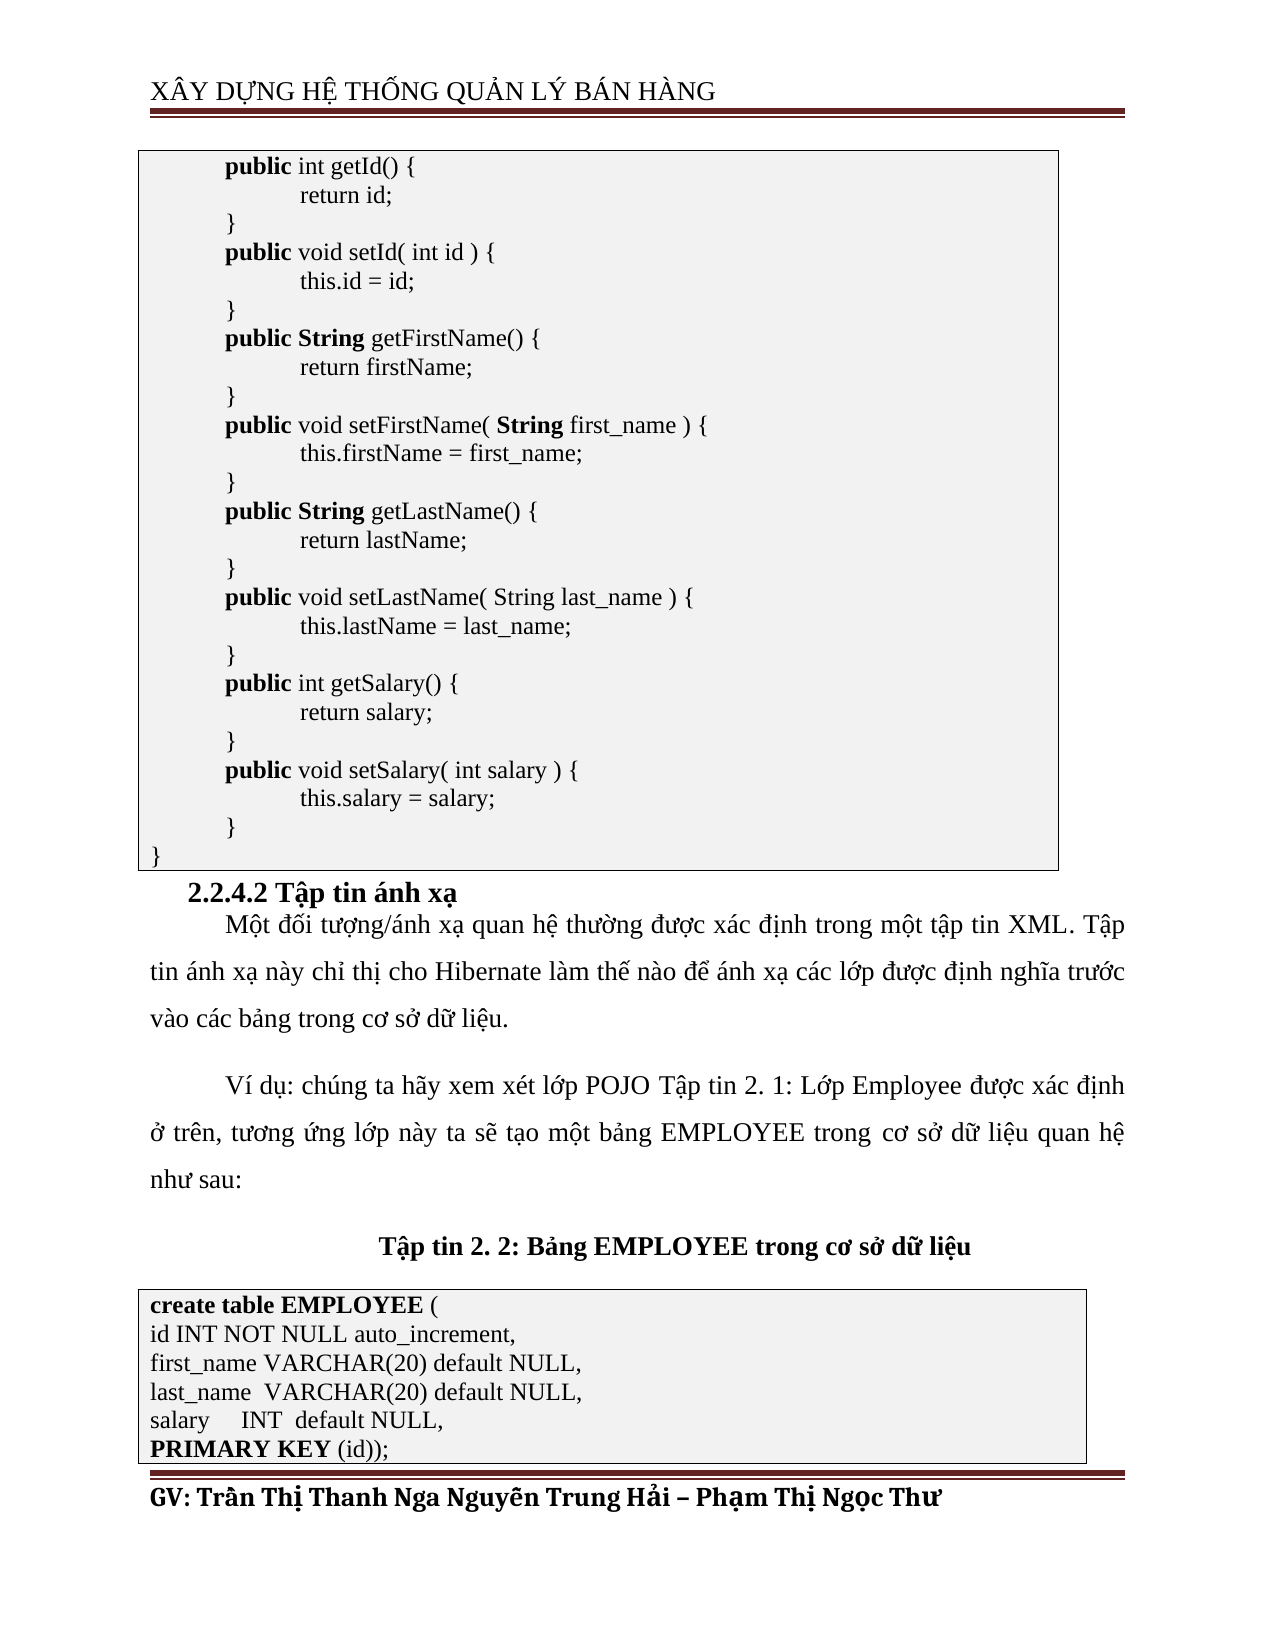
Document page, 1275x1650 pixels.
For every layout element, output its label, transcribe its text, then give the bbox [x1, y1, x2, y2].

text Một đối tượng/ánh xạ quan hệ thường được xác định trong một tập tin XML. Tập tin ánh xạ này chỉ thị cho Hibernate làm thế nào để ánh xạ các lớp được định nghĩa trước vào các bảng trong cơ sở dữ liệu. [150, 908, 1125, 1033]
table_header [139, 151, 1058, 870]
table_header create table EMPLOYEE ( id INT NOT NULL auto_increment, first_name VARCHAR(20) default NULL, last_name VARCHAR(20) default NULL, salary INT default NULL, PRIMARY KEY (id)); [139, 1290, 1086, 1463]
subtitle 2.2.4.2 Tập tin ánh xạ [187, 875, 1125, 908]
text Ví dụ: chúng ta hãy xem xét lớp POJO Tập tin 2. 1: Lớp Employee được xác định ở trên, tương ứng lớp này ta sẽ tạo một bảng EMPLOYEE trong cơ sở dữ liệu quan hệ như sau: [150, 1069, 1125, 1194]
